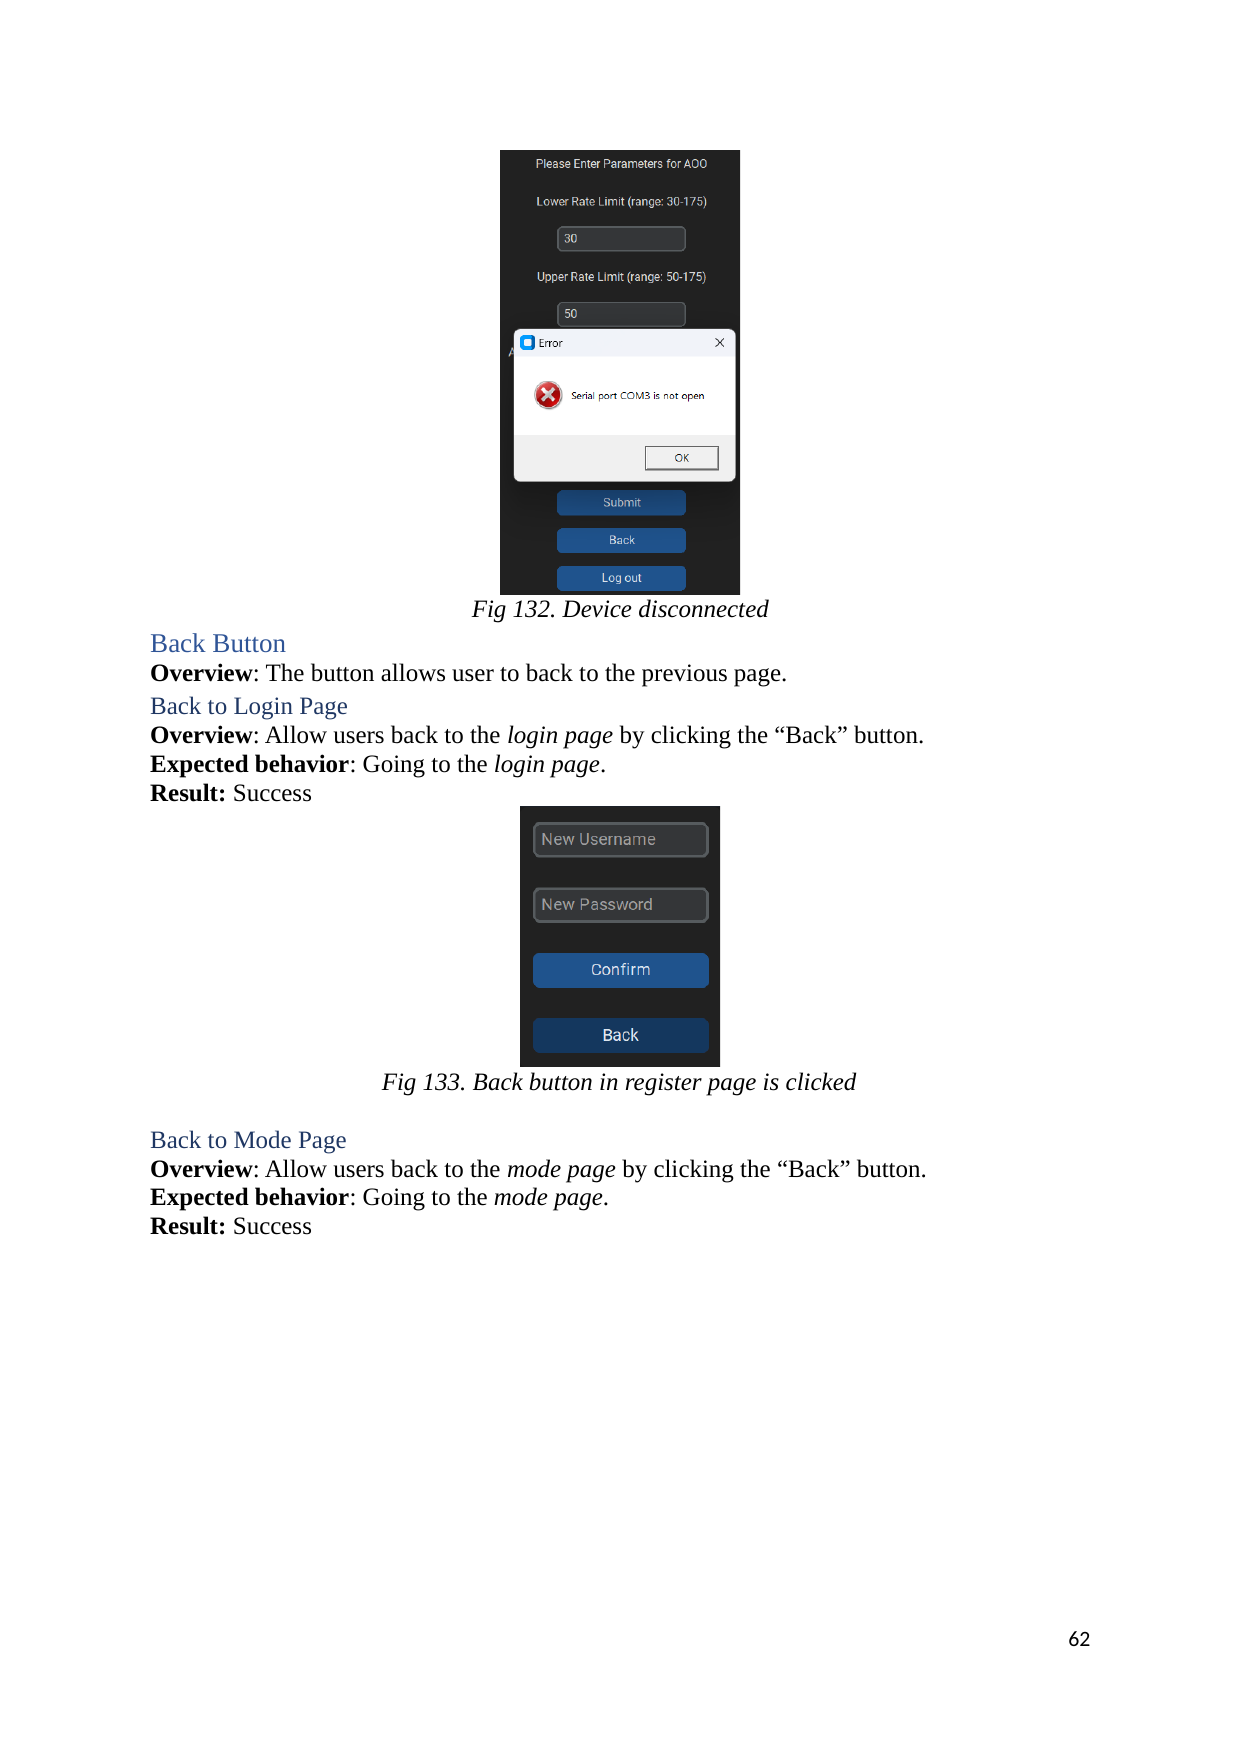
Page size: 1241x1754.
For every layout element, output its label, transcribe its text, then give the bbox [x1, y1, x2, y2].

picture [500, 150, 741, 595]
text Overview: The button allows user to back to the previous page. [150, 658, 1090, 687]
text Expected behavior: Going to the login page. [150, 749, 1090, 778]
text Expected behavior: Going to the mode page. [150, 1182, 1090, 1211]
text Fig 133. Back button in register page is clicked [150, 1067, 1090, 1096]
text Result: Success [150, 778, 1090, 806]
text Overview: Allow users back to the mode page by clicking the “Back” button. [150, 1154, 1090, 1182]
subtitle Back to Login Page [150, 691, 1090, 720]
text Fig 132. Device disconnected [150, 594, 1090, 623]
text Overview: Allow users back to the login page by clicking the “Back” button. [150, 720, 1090, 749]
subtitle Back Button [150, 627, 1090, 658]
text Result: Success [150, 1211, 1090, 1240]
picture [520, 806, 721, 1067]
subtitle Back to Mode Page [150, 1125, 1090, 1154]
